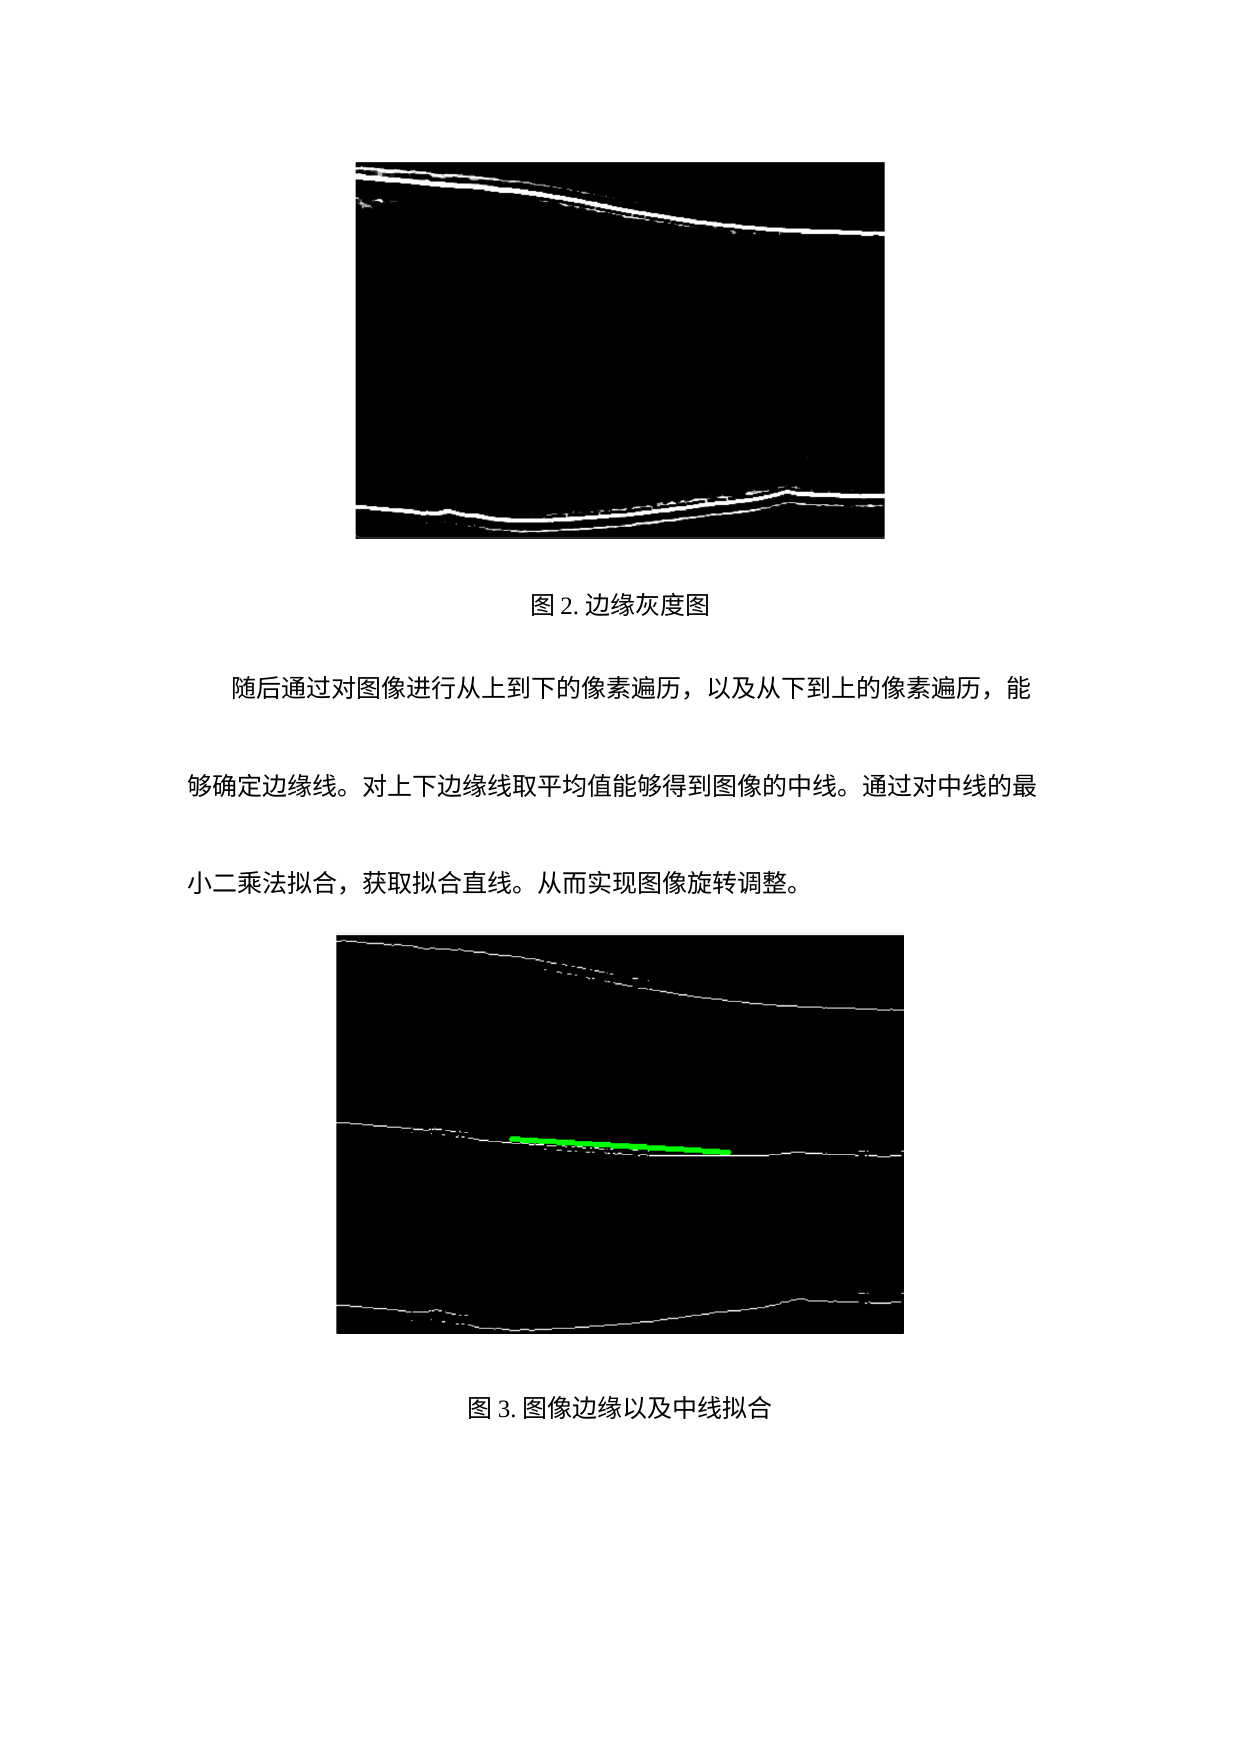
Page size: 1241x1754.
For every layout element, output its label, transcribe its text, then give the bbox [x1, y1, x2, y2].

picture [355, 162, 885, 539]
picture [336, 932, 904, 1334]
text 图3. 图像边缘以及中线拟合 [187, 1374, 1053, 1439]
text 图2. 边缘灰度图 [187, 571, 1053, 636]
text 随后通过对图像进行从上到下的像素遍历，以及从下到上的像素遍历，能够确定边缘线。对上下边缘线取平均值能够得到图像的中线。通过对中线的最小二乘法拟合，获取拟合直线。从而实现图像旋转调整。 [187, 654, 1053, 914]
